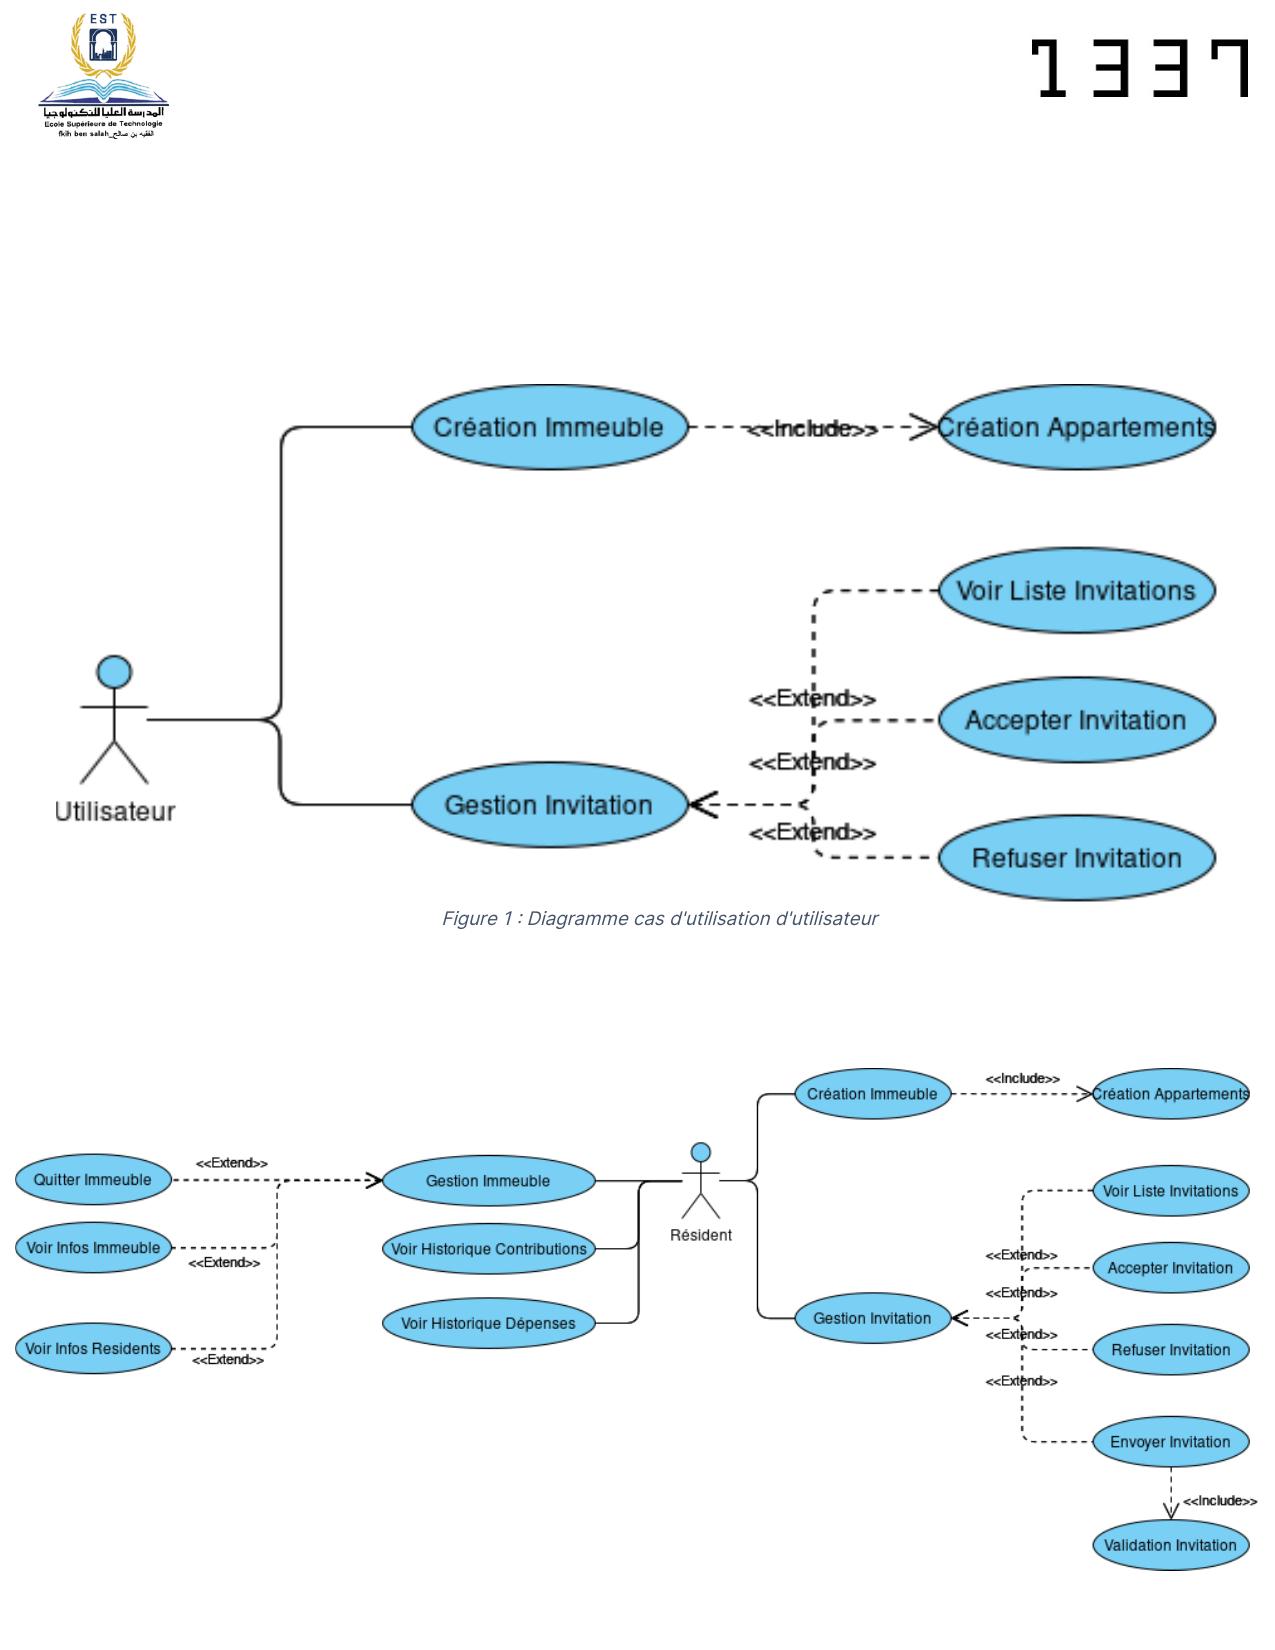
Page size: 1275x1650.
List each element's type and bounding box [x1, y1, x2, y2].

picture [15, 1068, 1260, 1571]
picture [1022, 27, 1258, 106]
picture [56, 384, 1219, 904]
picture [32, 4, 176, 144]
